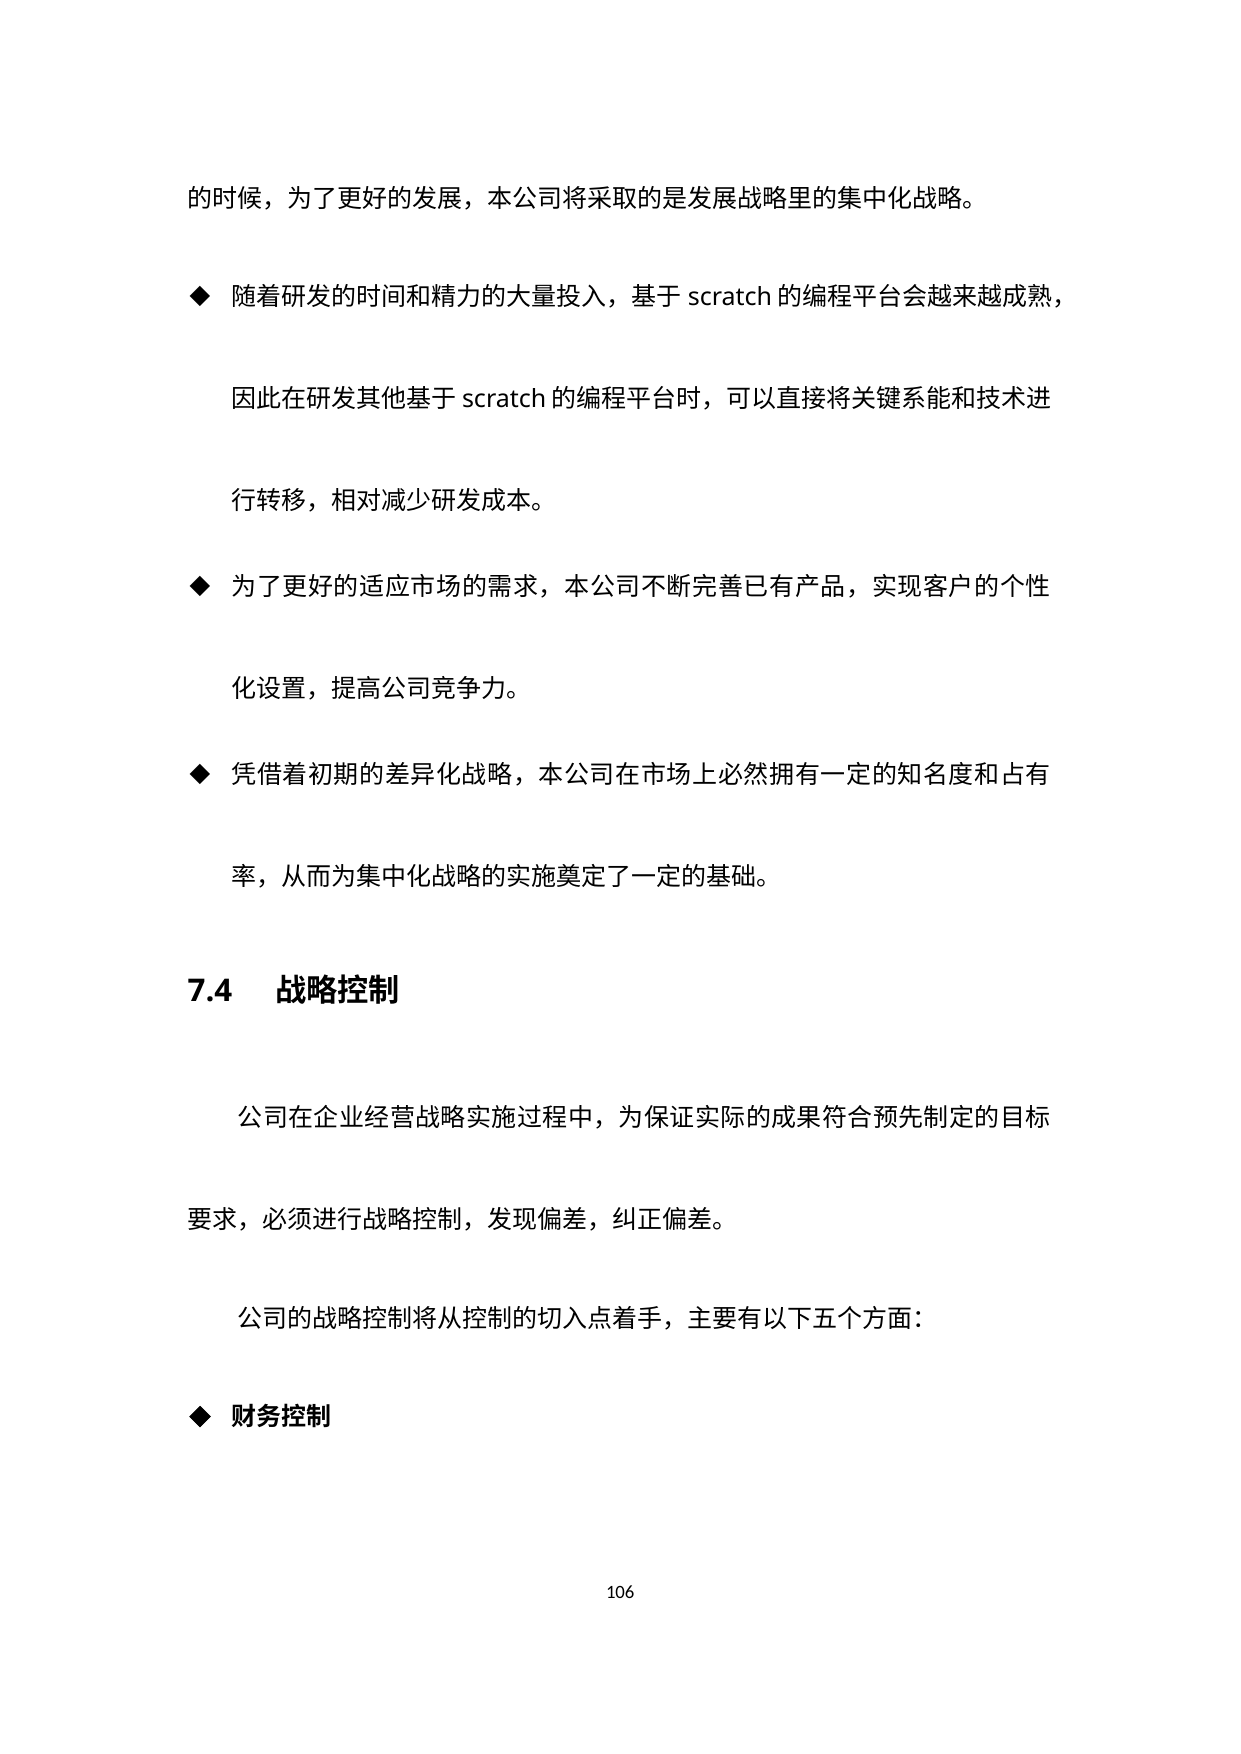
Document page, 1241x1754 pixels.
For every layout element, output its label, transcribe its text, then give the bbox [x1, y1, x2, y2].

text 公司在企业经营战略实施过程中，为保证实际的成果符合预先制定的目标要求，必须进行战略控制，发现偏差，纠正偏差。 [187, 1082, 1053, 1252]
list 为了更好的适应市场的需求，本公司不断完善已有产品，实现客户的个性化设置，提高公司竞争力。 [187, 551, 1053, 721]
text 公司的战略控制将从控制的切入点着手，主要有以下五个方面： [187, 1282, 1053, 1350]
list 财务控制 [187, 1381, 1053, 1449]
list 随着研发的时间和精力的大量投入，基于scratch的编程平台会越来越成熟，因此在研发其他基于scratch的编程平台时，可以直接将关键系能和技术进行转移，相对减少研发成本。 [187, 261, 1053, 533]
subtitle 7.4 战略控制 [187, 954, 1053, 1022]
list 凭借着初期的差异化战略，本公司在市场上必然拥有一定的知名度和占有率，从而为集中化战略的实施奠定了一定的基础。 [187, 739, 1053, 908]
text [187, 162, 1053, 230]
